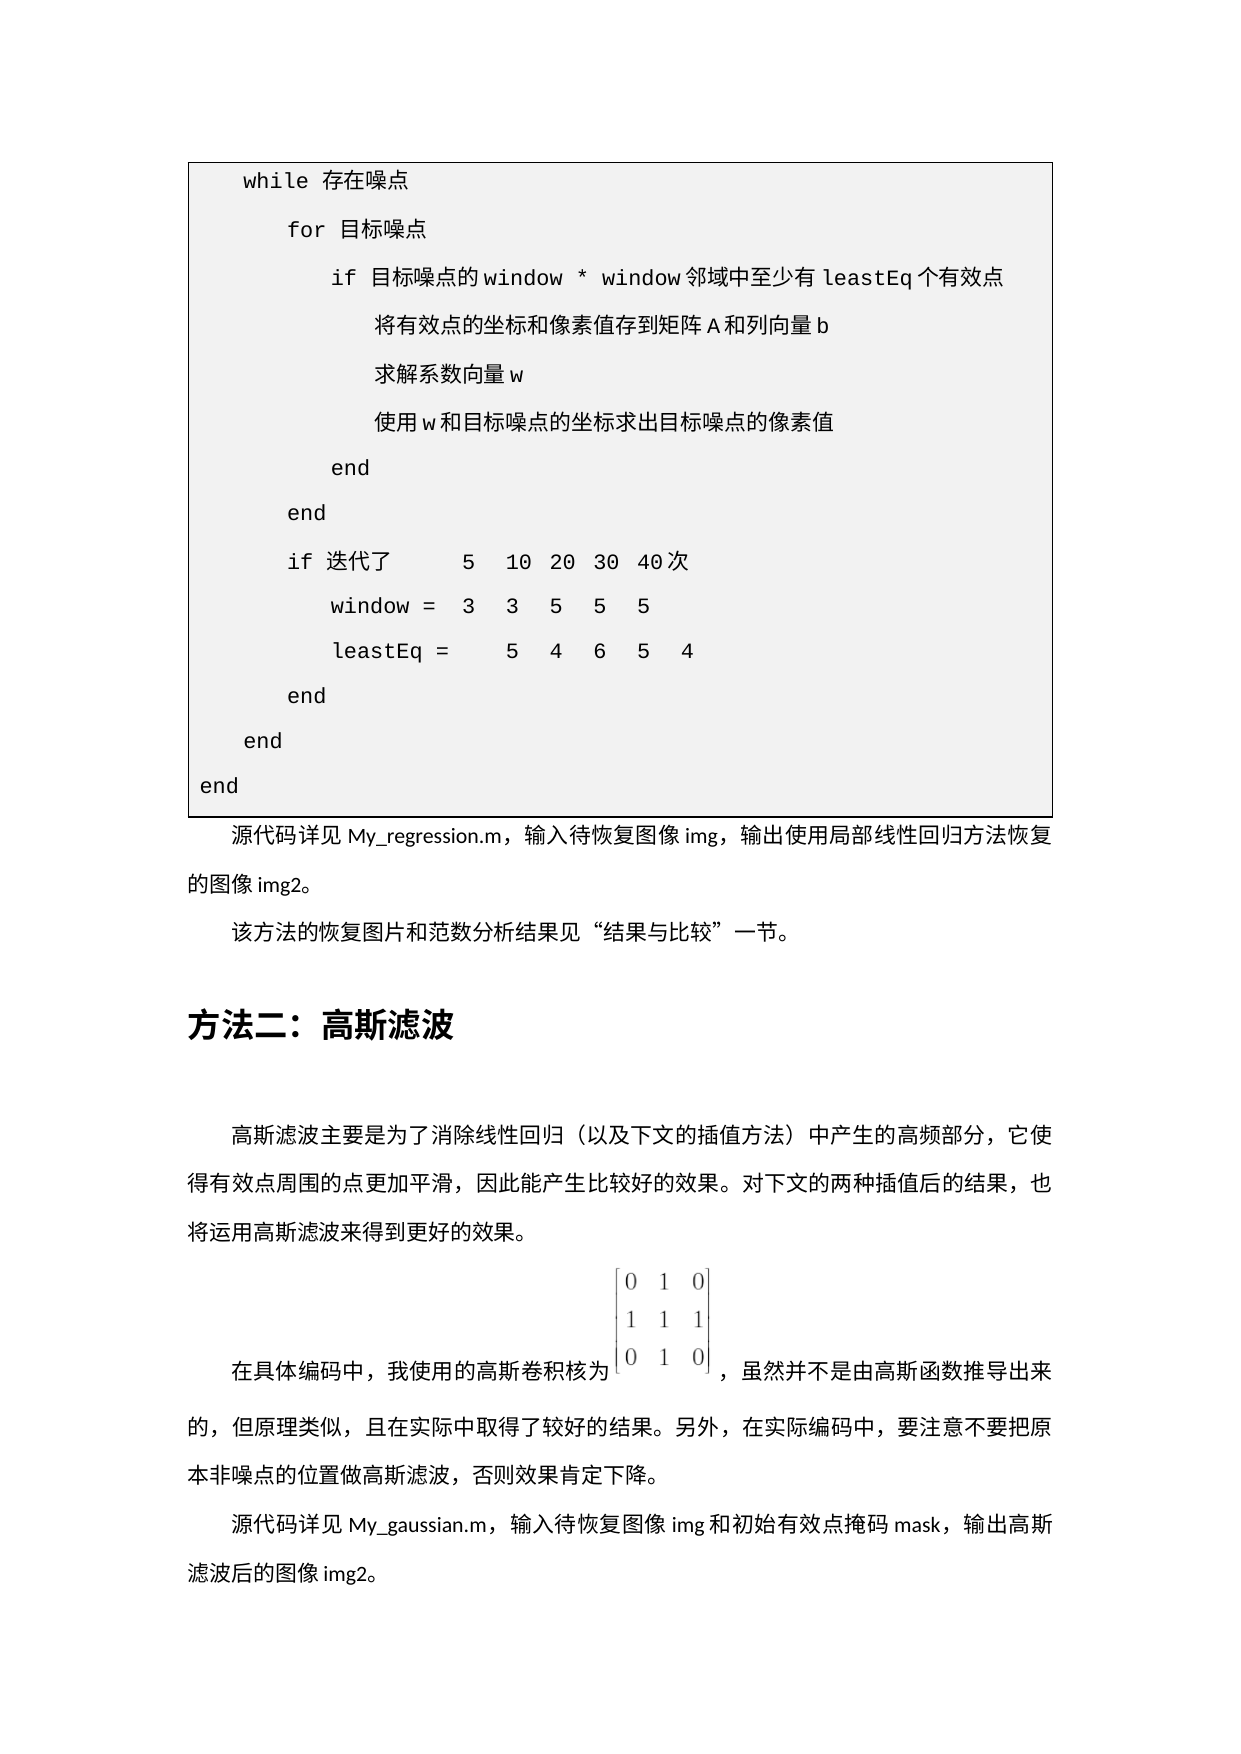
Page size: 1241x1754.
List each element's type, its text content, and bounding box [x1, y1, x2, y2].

text 在具体编码中，我使用的高斯卷积核为，虽然并不是由高斯函数推导出来的，但原理类似，且在实际中取得了较好的结果。另外，在实际编码中，要注意不要把原本非噪点的位置做高斯滤波，否则效果肯定下降。 [187, 1263, 1053, 1491]
subtitle 方法二：高斯滤波 [187, 990, 1053, 1055]
text 高斯滤波主要是为了消除线性回归（以及下文的插值方法）中产生的高频部分，它使得有效点周围的点更加平滑，因此能产生比较好的效果。对下文的两种插值后的结果，也将运用高斯滤波来得到更好的效果。 [187, 1117, 1053, 1247]
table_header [189, 163, 1052, 816]
text 源代码详见My_gaussian.m，输入待恢复图像img和初始有效点掩码mask，输出高斯滤波后的图像img2。 [187, 1506, 1053, 1588]
text 源代码详见My_regression.m，输入待恢复图像img，输出使用局部线性回归方法恢复的图像img2。 [187, 817, 1053, 899]
text 该方法的恢复图片和范数分析结果见“结果与比较”一节。 [187, 914, 1053, 947]
